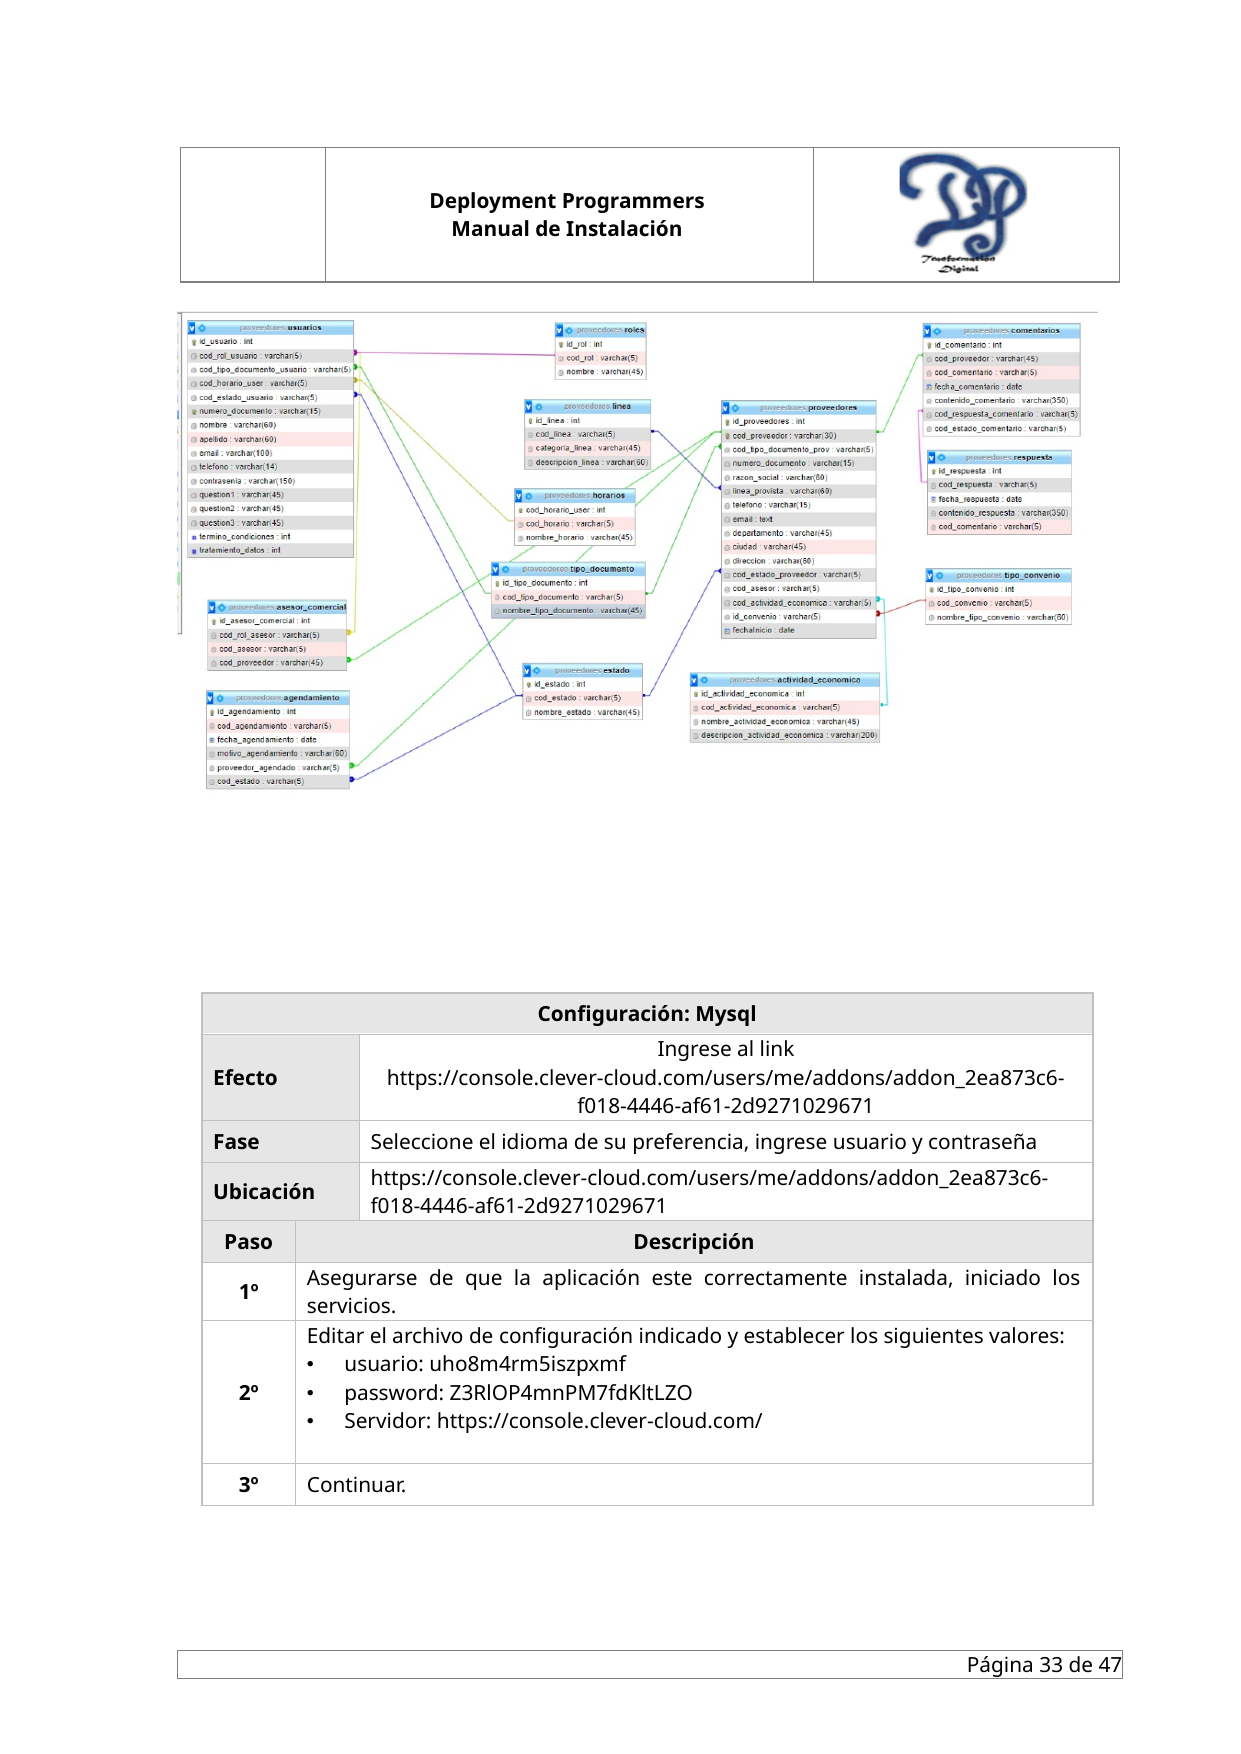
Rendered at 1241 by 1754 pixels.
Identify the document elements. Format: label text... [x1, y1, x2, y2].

table_cell Descripción [296, 1221, 1092, 1262]
table_cell Editar el archivo de configuración indicado y establecer los siguientes valores: usuario: uho8m4rm5iszpxmf password: Z3RlOP4mnPM7fdKltLZO Servidor: https://console.clever-cloud.com/ [296, 1321, 1092, 1463]
table_cell Seleccione el idioma de su preferencia, ingrese usuario y contraseña [360, 1121, 1092, 1162]
table_cell 3º [203, 1464, 295, 1505]
table_cell 1º [203, 1263, 295, 1320]
table_header Configuración: Mysql [203, 994, 1092, 1033]
table_cell Fase [203, 1121, 359, 1162]
table_cell Continuar. [296, 1464, 1092, 1505]
table_cell Ubicación [203, 1163, 359, 1220]
table_cell 2º [203, 1321, 295, 1463]
table_cell Asegurarse de que la aplicación este correctamente instalada, iniciado los servicios. [296, 1263, 1092, 1320]
table_cell Ingrese al link https://console.clever-cloud.com/users/me/addons/addon_2ea873c6-f018-4446-af61-2d9271029671 [360, 1035, 1092, 1120]
picture [177, 311, 1098, 793]
picture [899, 150, 1028, 279]
table_cell https://console.clever-cloud.com/users/me/addons/addon_2ea873c6-f018-4446-af61-2d9271029671 [360, 1163, 1092, 1220]
table_cell Efecto [203, 1035, 359, 1120]
table_cell Paso [203, 1221, 295, 1262]
